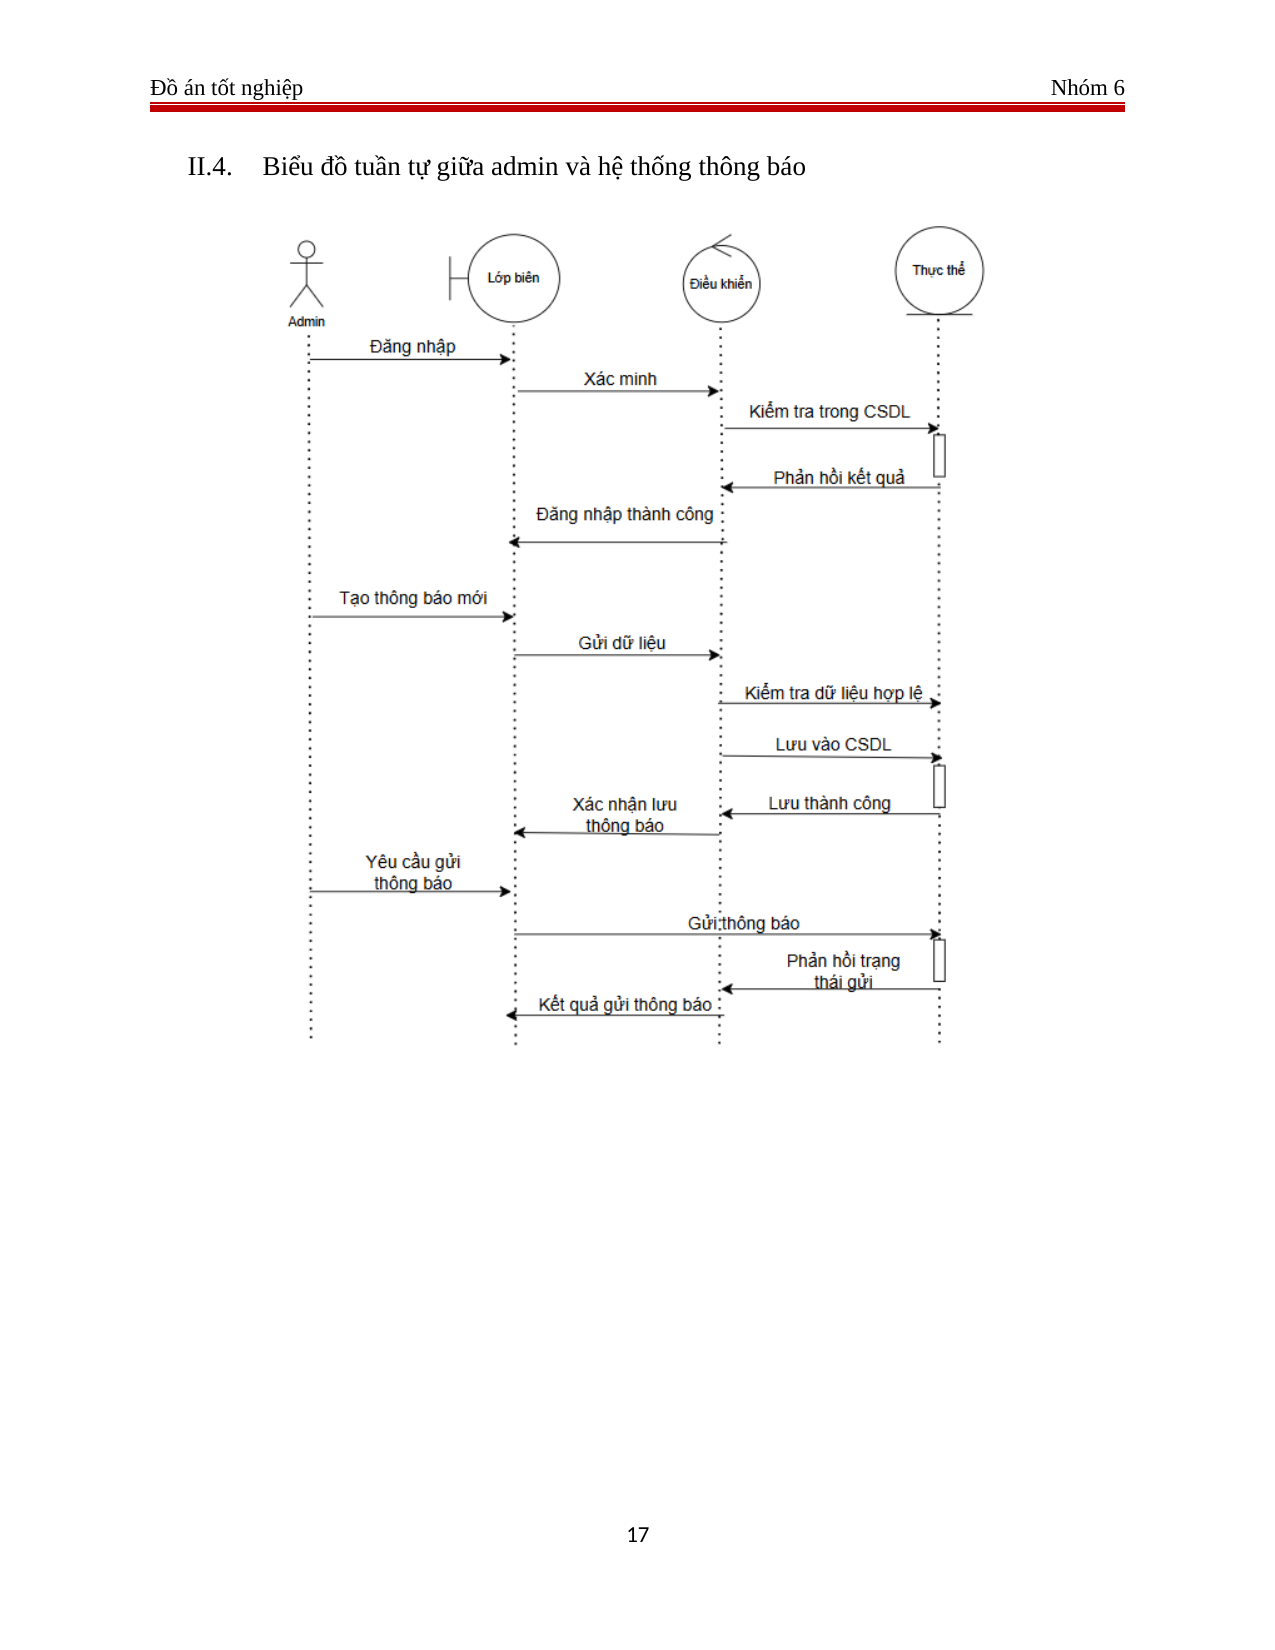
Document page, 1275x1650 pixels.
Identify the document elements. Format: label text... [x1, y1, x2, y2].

subtitle Biểu đồ tuần tự giữa admin và hệ thống thông báo [187, 150, 1125, 181]
picture [150, 185, 1060, 1101]
